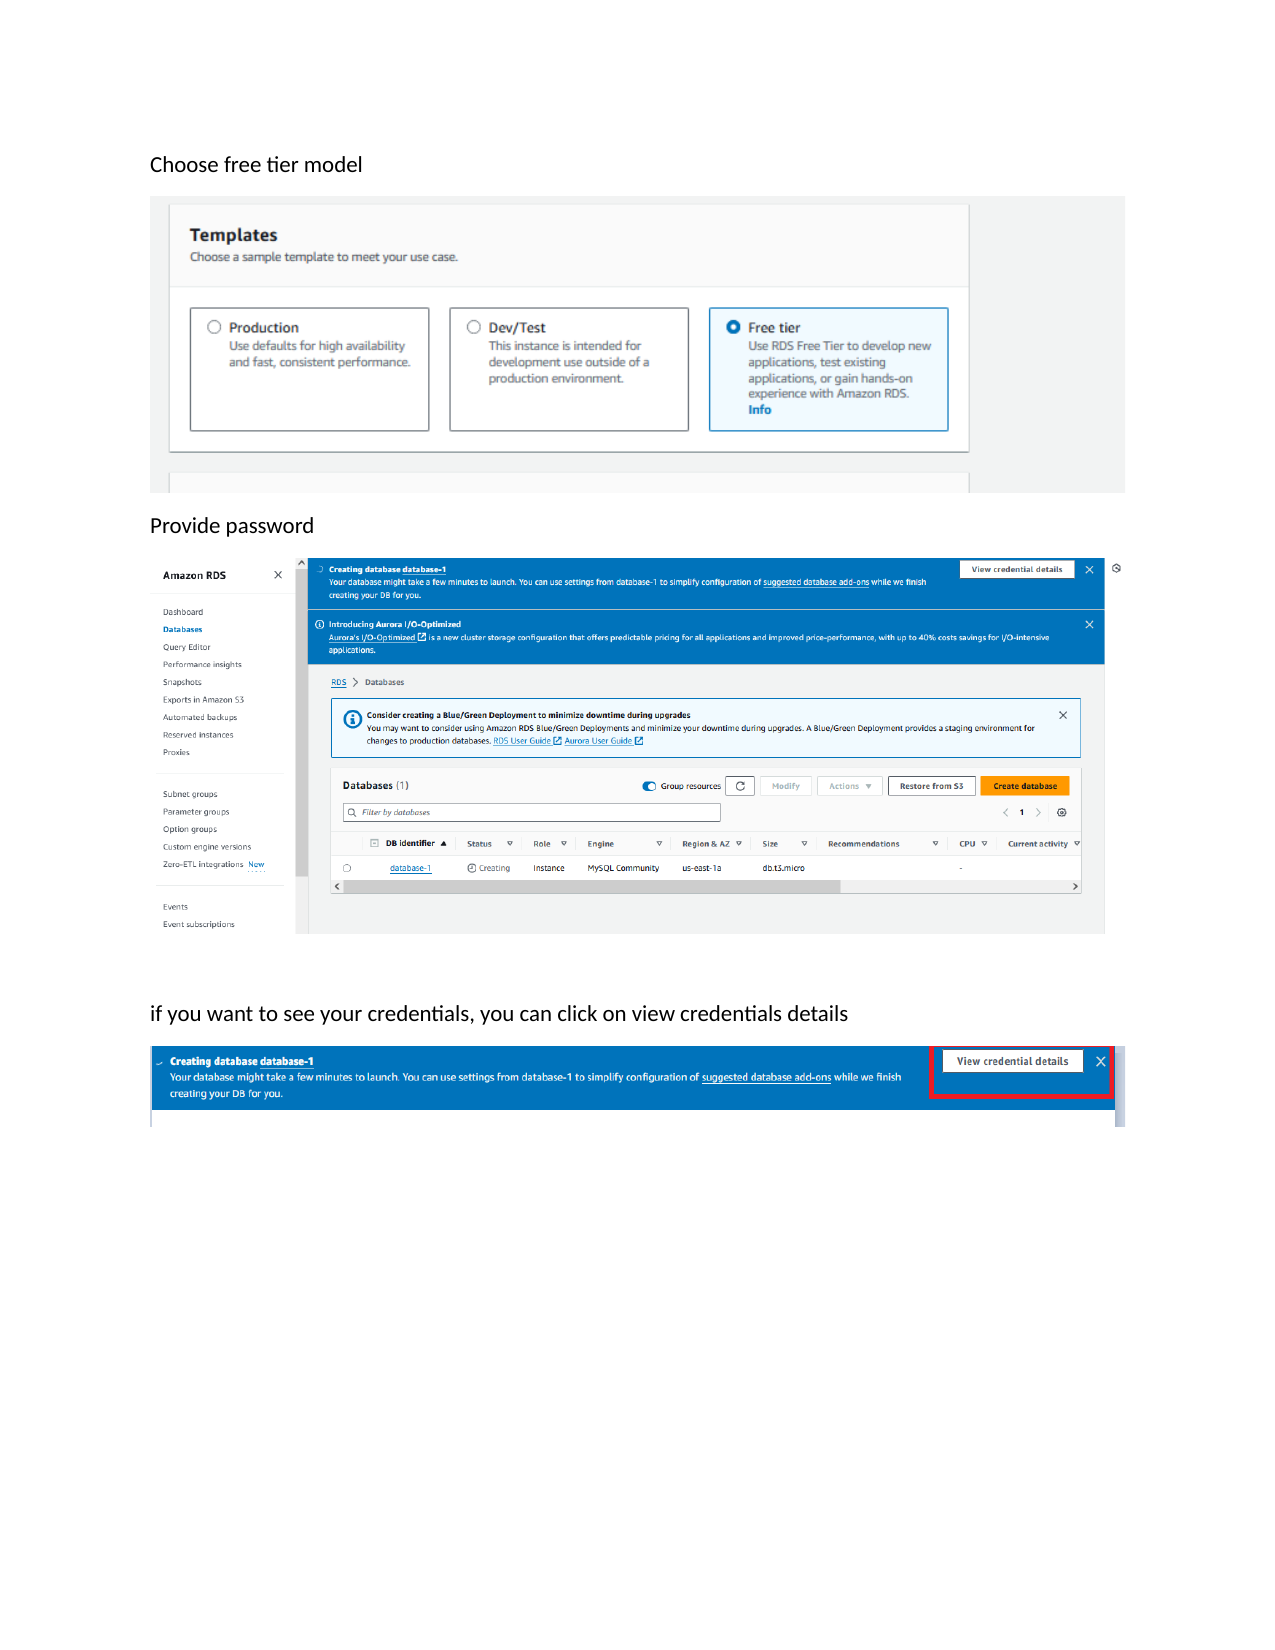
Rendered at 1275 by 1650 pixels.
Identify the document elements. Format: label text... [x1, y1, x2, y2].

text Provide password [150, 512, 1125, 539]
picture [150, 196, 1125, 493]
text Choose free tier model [150, 150, 1125, 178]
text if you want to see your credentials, you can click on view credentials details [150, 999, 1125, 1027]
picture [150, 558, 1125, 934]
picture [150, 1046, 1125, 1127]
